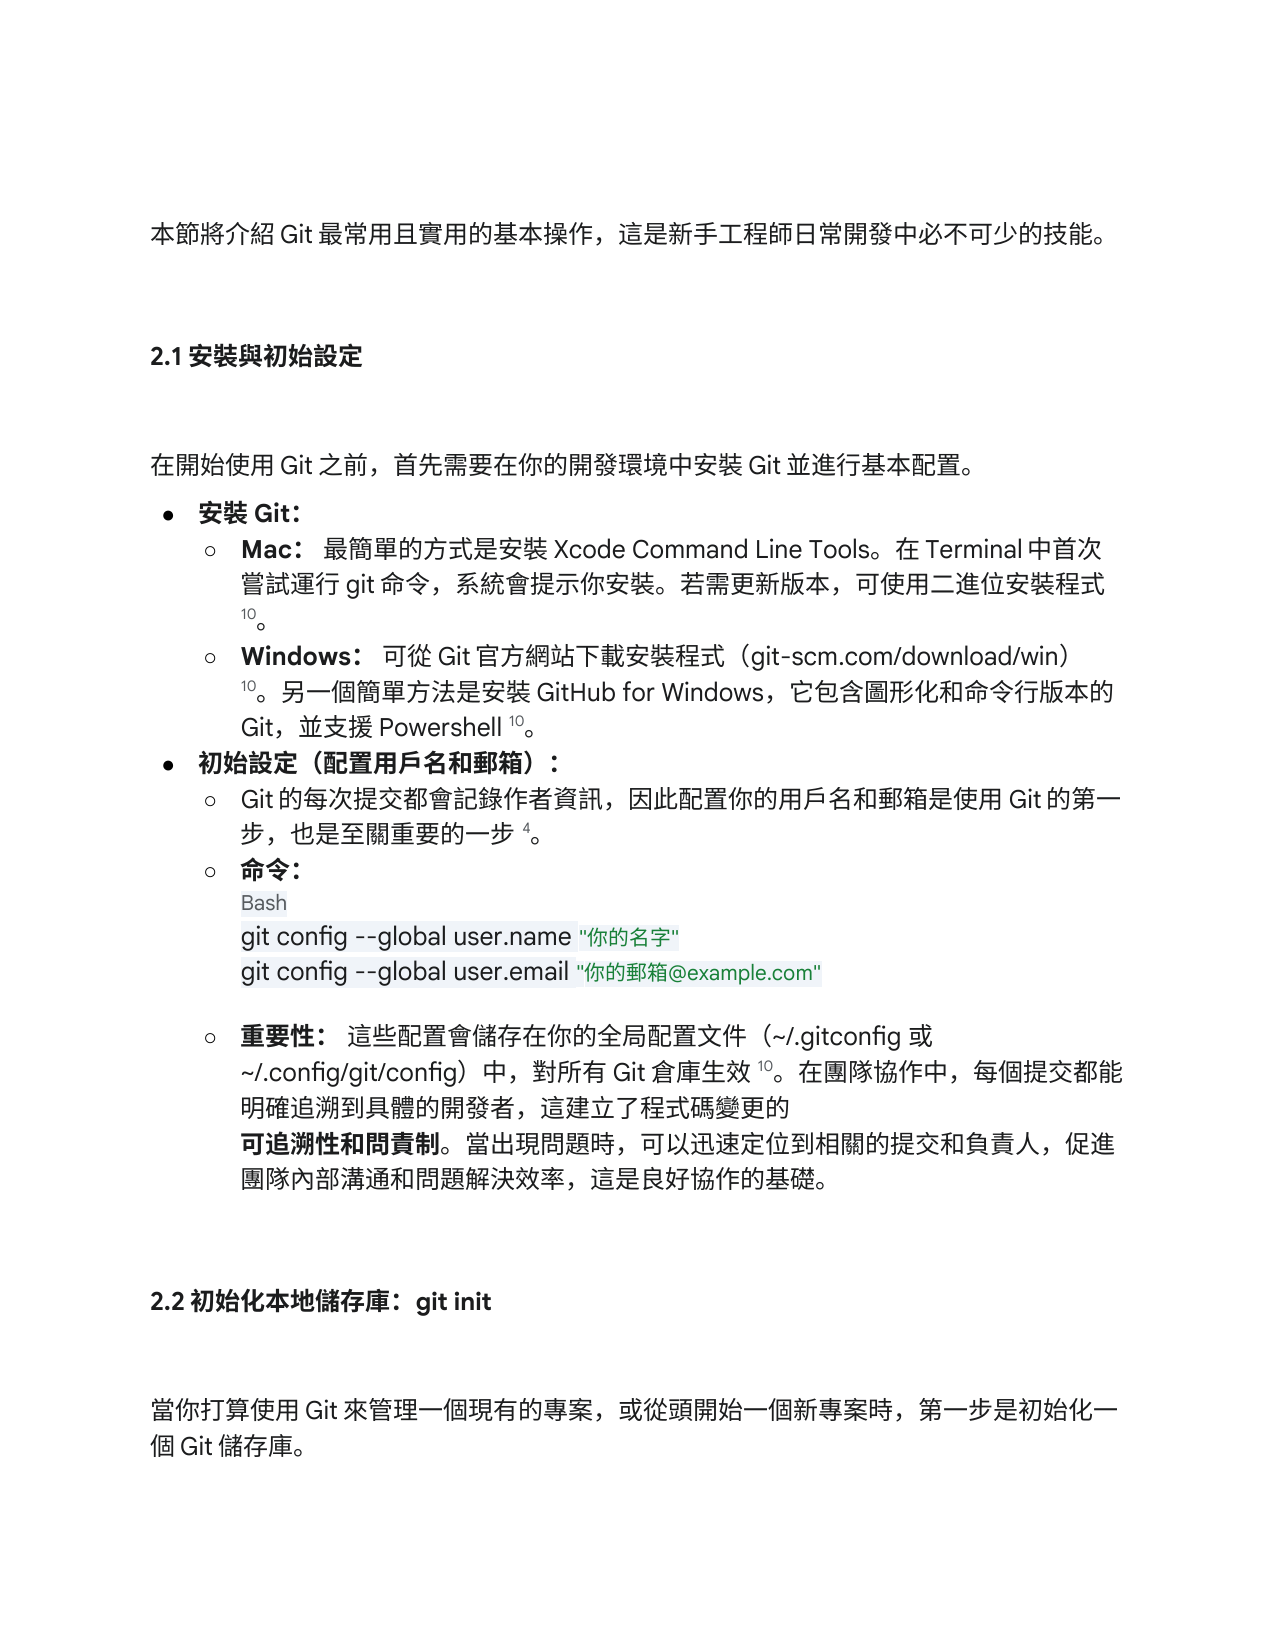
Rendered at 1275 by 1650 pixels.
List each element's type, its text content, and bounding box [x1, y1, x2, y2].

subtitle 2.1 安裝與初始設定 [150, 341, 1125, 372]
list 初始設定（配置用戶名和郵箱）： [161, 748, 1125, 780]
list 命令： Bash git config --global user.name "你的名字" git config --global user.email "你的郵箱@example.com" [203, 856, 1125, 1018]
subtitle 2.2 初始化本地儲存庫：git init [150, 1286, 1125, 1317]
text 本節將介紹Git最常用且實用的基本操作，這是新手工程師日常開發中必不可少的技能。 [150, 219, 1125, 251]
list Windows： 可從Git官方網站下載安裝程式（git-scm.com/download/win） 10。另一個簡單方法是安裝GitHub for Windows，它包含圖形化和命令行版本的Git，並支援Powershell 10。 [203, 641, 1125, 744]
text 在開始使用Git之前，首先需要在你的開發環境中安裝Git並進行基本配置。 [150, 450, 1125, 481]
list Git的每次提交都會記錄作者資訊，因此配置你的用戶名和郵箱是使用Git的第一步，也是至關重要的一步 4。 [203, 784, 1125, 851]
list 安裝Git： [161, 498, 1125, 529]
list Mac： 最簡單的方式是安裝Xcode Command Line Tools。在Terminal中首次嘗試運行git命令，系統會提示你安裝。若需更新版本，可使用二進位安裝程式 10。 [203, 534, 1125, 637]
text 當你打算使用Git來管理一個現有的專案，或從頭開始一個新專案時，第一步是初始化一個Git儲存庫。 [150, 1395, 1125, 1462]
list 重要性： 這些配置會儲存在你的全局配置文件（~/.gitconfig 或 ~/.config/git/config）中，對所有Git倉庫生效 10。在團隊協作中，每個提交都能明確追溯到具體的開發者，這建立了程式碼變更的 可追溯性和問責制。當出現問題時，可以迅速定位到相關的提交和負責人，促進團隊內部溝通和問題解決效率，這是良好協作的基礎。 [203, 1022, 1125, 1196]
